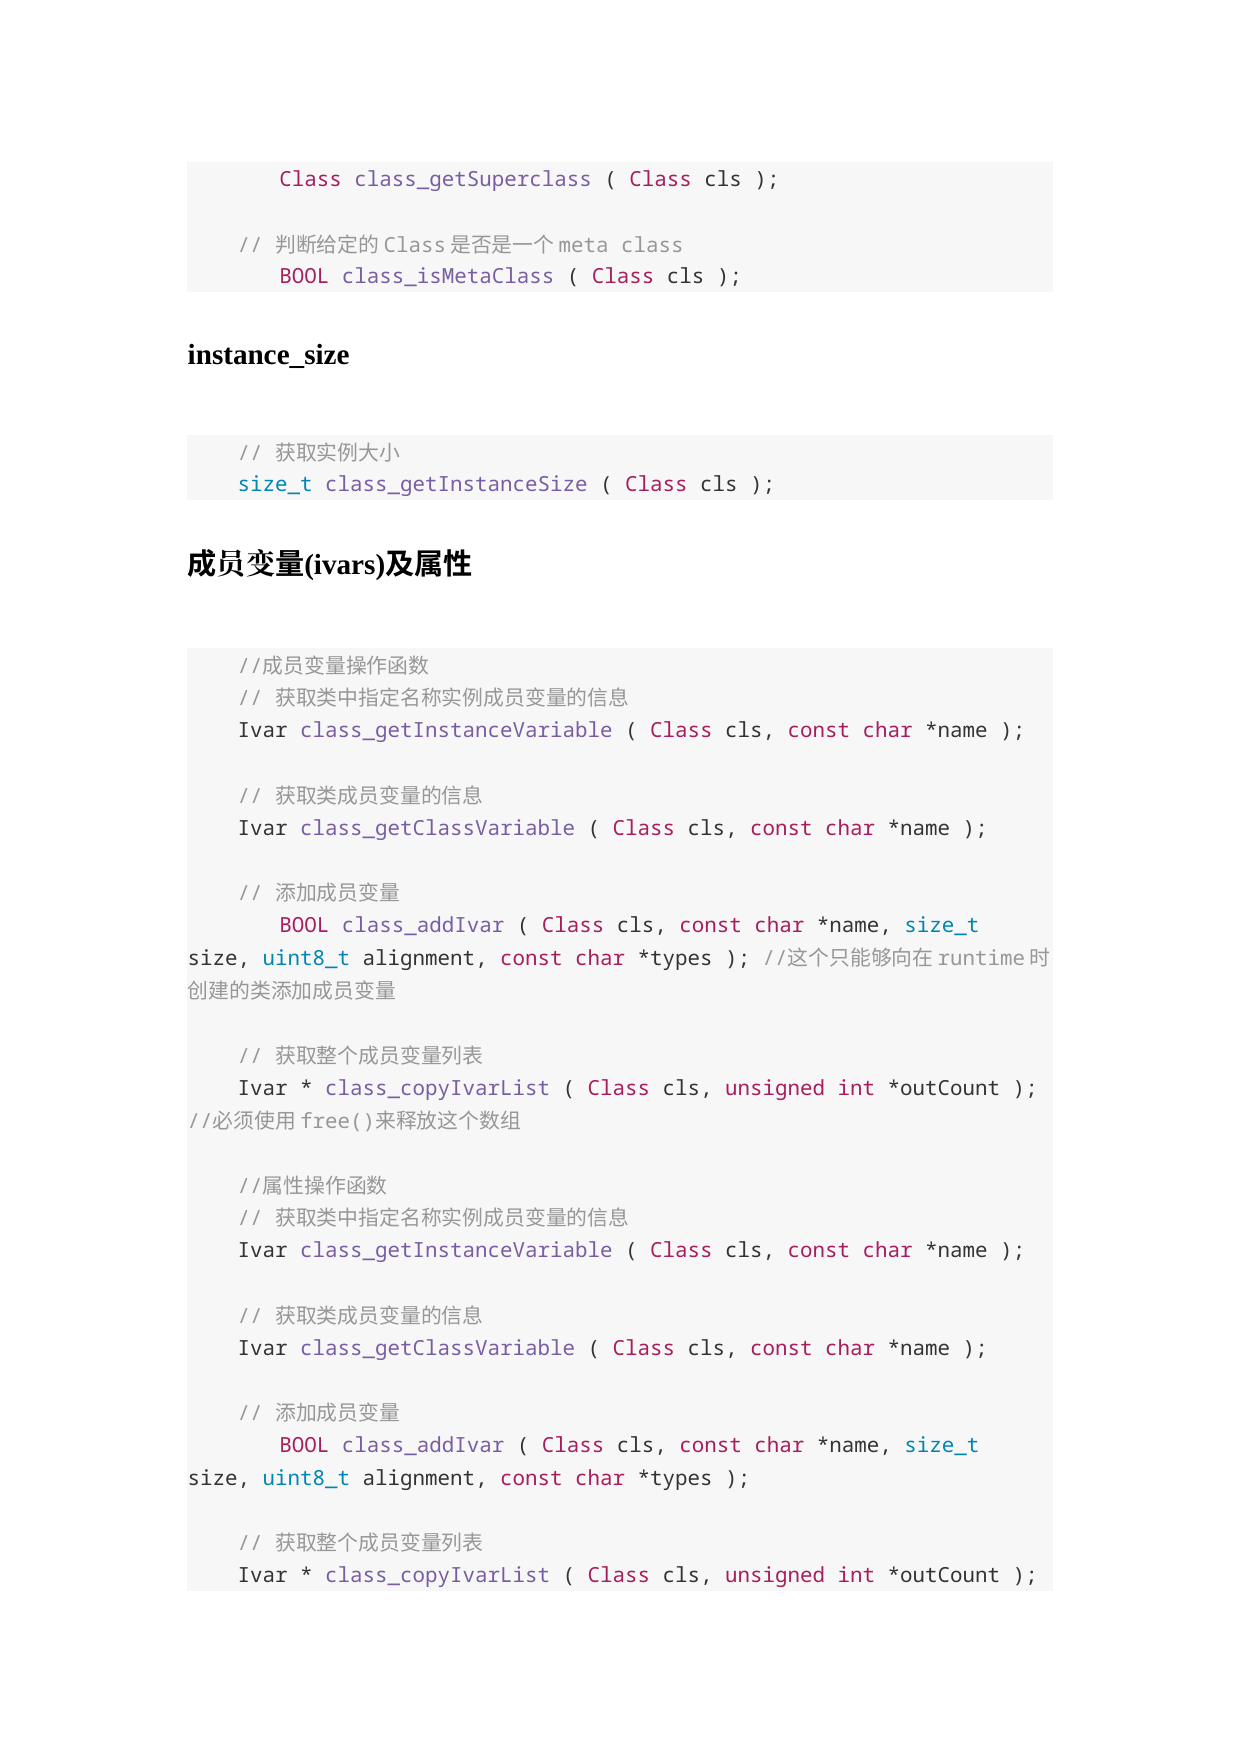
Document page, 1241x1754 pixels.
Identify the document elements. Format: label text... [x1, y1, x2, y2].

text // 获取整个成员变量列表 [187, 1526, 1053, 1558]
text // 获取类成员变量的信息 [187, 778, 1053, 811]
text // 添加成员变量 [187, 876, 1053, 908]
text Ivar * class_copyIvarList ( Class cls, unsigned int *outCount ); [187, 1558, 1053, 1591]
text Ivar class_getClassVariable ( Class cls, const char *name ); [187, 1331, 1053, 1363]
text // 获取实例大小 [187, 435, 1053, 468]
text // 获取类中指定名称实例成员变量的信息 [187, 1201, 1053, 1233]
text Class class_getSuperclass ( Class cls ); [187, 162, 1053, 194]
subtitle 成员变量(ivars)及属性 [187, 529, 1053, 594]
text BOOL class_addIvar ( Class cls, const char *name, size_t size, uint8_t alignment, const char *types ); //这个只能够向在runtime时创建的类添加成员变量 [187, 908, 1053, 1006]
text BOOL class_addIvar ( Class cls, const char *name, size_t size, uint8_t alignment, const char *types ); [187, 1428, 1053, 1493]
text // 添加成员变量 [187, 1396, 1053, 1428]
text // 获取类成员变量的信息 [187, 1298, 1053, 1331]
text size_t class_getInstanceSize ( Class cls ); [187, 468, 1053, 500]
text // 获取整个成员变量列表 [187, 1038, 1053, 1071]
text Ivar class_getInstanceVariable ( Class cls, const char *name ); [187, 1233, 1053, 1266]
text Ivar class_getInstanceVariable ( Class cls, const char *name ); [187, 713, 1053, 746]
text // 判断给定的Class是否是一个meta class [187, 227, 1053, 259]
subtitle instance_size [187, 321, 1053, 386]
text BOOL class_isMetaClass ( Class cls ); [187, 259, 1053, 292]
text // 获取类中指定名称实例成员变量的信息 [187, 681, 1053, 713]
text Ivar class_getClassVariable ( Class cls, const char *name ); [187, 811, 1053, 843]
text //成员变量操作函数 [187, 648, 1053, 681]
text //属性操作函数 [187, 1168, 1053, 1201]
text Ivar * class_copyIvarList ( Class cls, unsigned int *outCount ); //必须使用free()来释放这个数组 [187, 1071, 1053, 1136]
